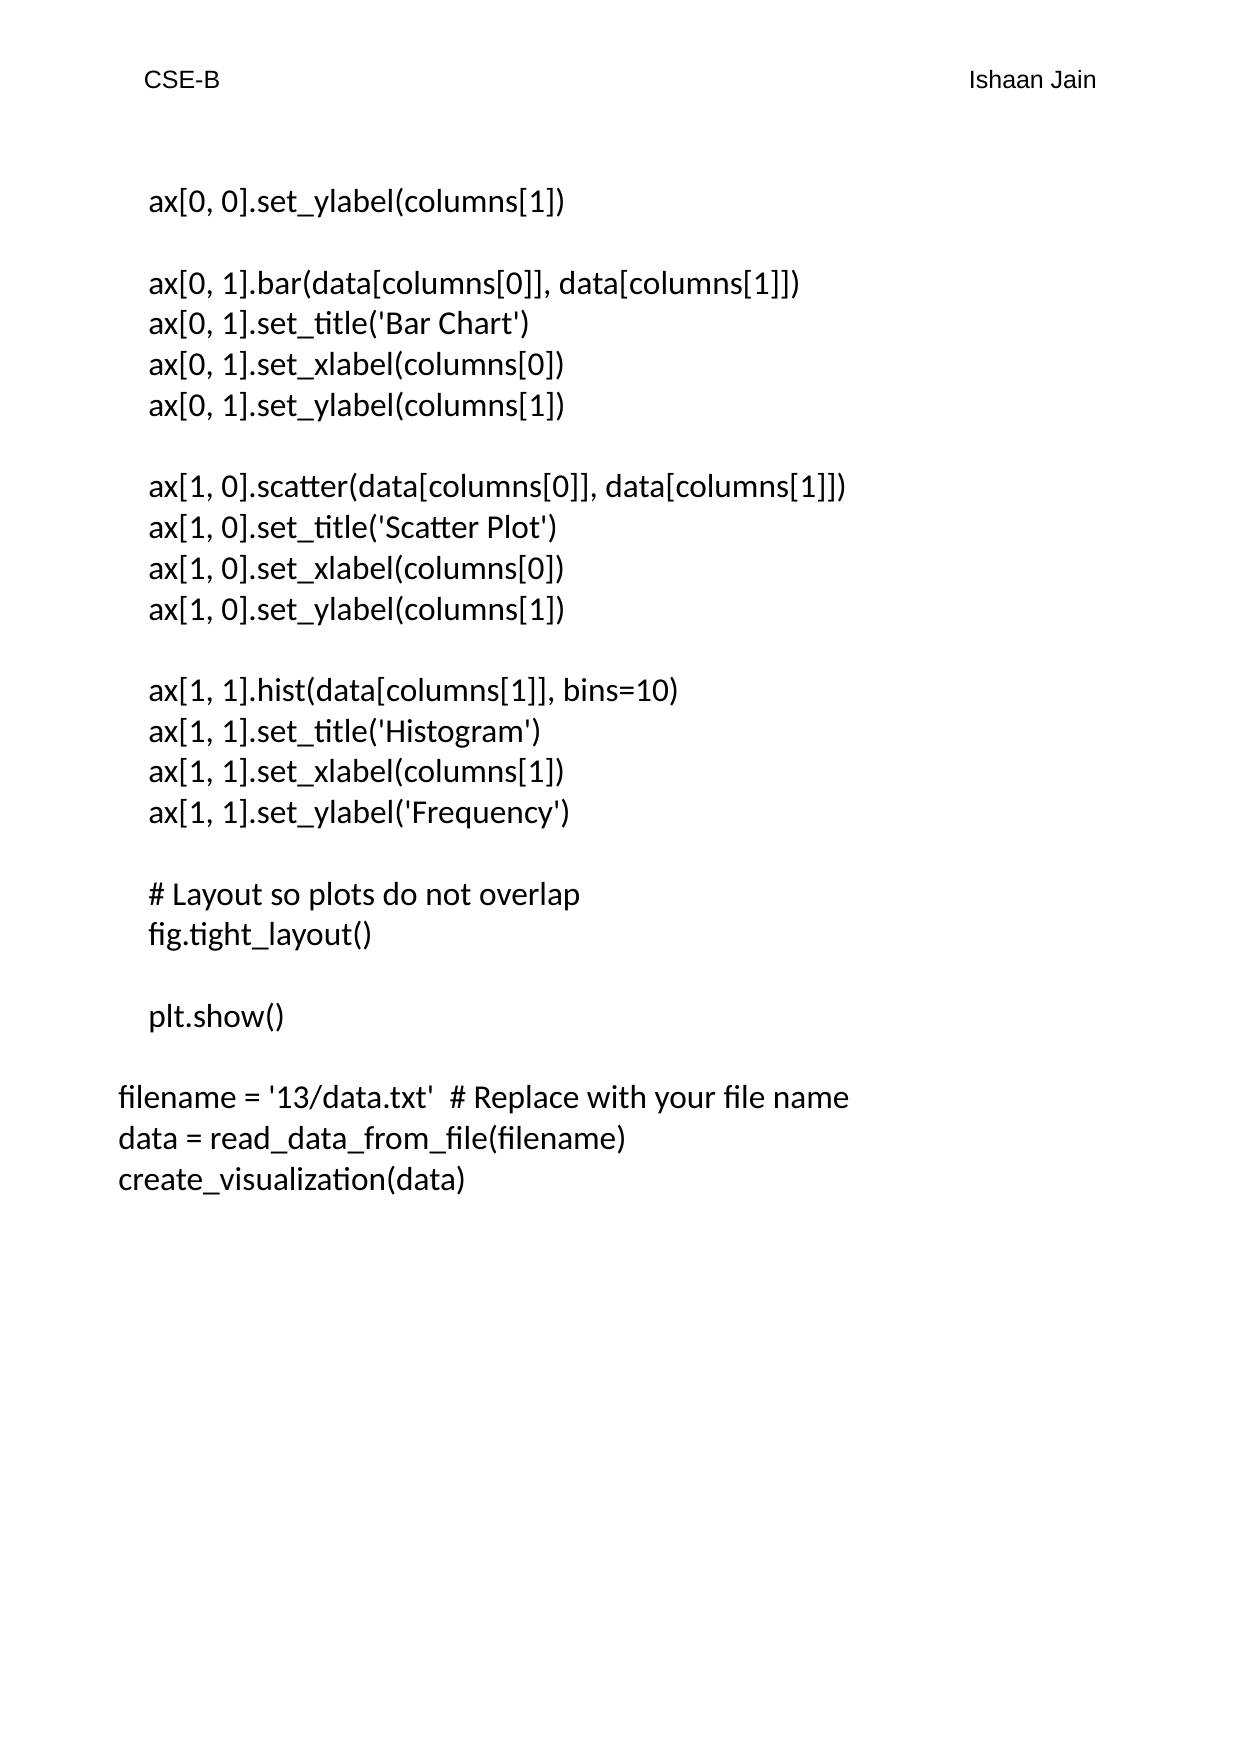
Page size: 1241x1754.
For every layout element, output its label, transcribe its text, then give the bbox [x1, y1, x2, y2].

text ax[1, 0].set_title('Scatter Plot') [118, 506, 1093, 547]
text ax[0, 0].set_ylabel(columns[1]) [118, 180, 1093, 221]
text fig.tight_layout() [118, 913, 1093, 954]
text ax[1, 1].set_xlabel(columns[1]) [118, 750, 1093, 791]
text data = read_data_from_file(filename) [118, 1117, 1093, 1158]
text filename = '13/data.txt' # Replace with your file name [118, 1076, 1093, 1117]
text ax[1, 0].set_ylabel(columns[1]) [118, 587, 1093, 628]
text ax[1, 0].scatter(data[columns[0]], data[columns[1]]) [118, 465, 1093, 506]
text # Layout so plots do not overlap [118, 873, 1093, 913]
text ax[0, 1].bar(data[columns[0]], data[columns[1]]) [118, 262, 1093, 302]
text ax[0, 1].set_ylabel(columns[1]) [118, 384, 1093, 424]
text plt.show() [118, 995, 1093, 1036]
text ax[0, 1].set_xlabel(columns[0]) [118, 343, 1093, 384]
text ax[1, 1].hist(data[columns[1]], bins=10) [118, 669, 1093, 710]
text ax[1, 1].set_ylabel('Frequency') [118, 791, 1093, 832]
text ax[0, 1].set_title('Bar Chart') [118, 302, 1093, 343]
text ax[1, 0].set_xlabel(columns[0]) [118, 547, 1093, 587]
text ax[1, 1].set_title('Histogram') [118, 710, 1093, 750]
text create_visualization(data) [118, 1158, 1093, 1198]
